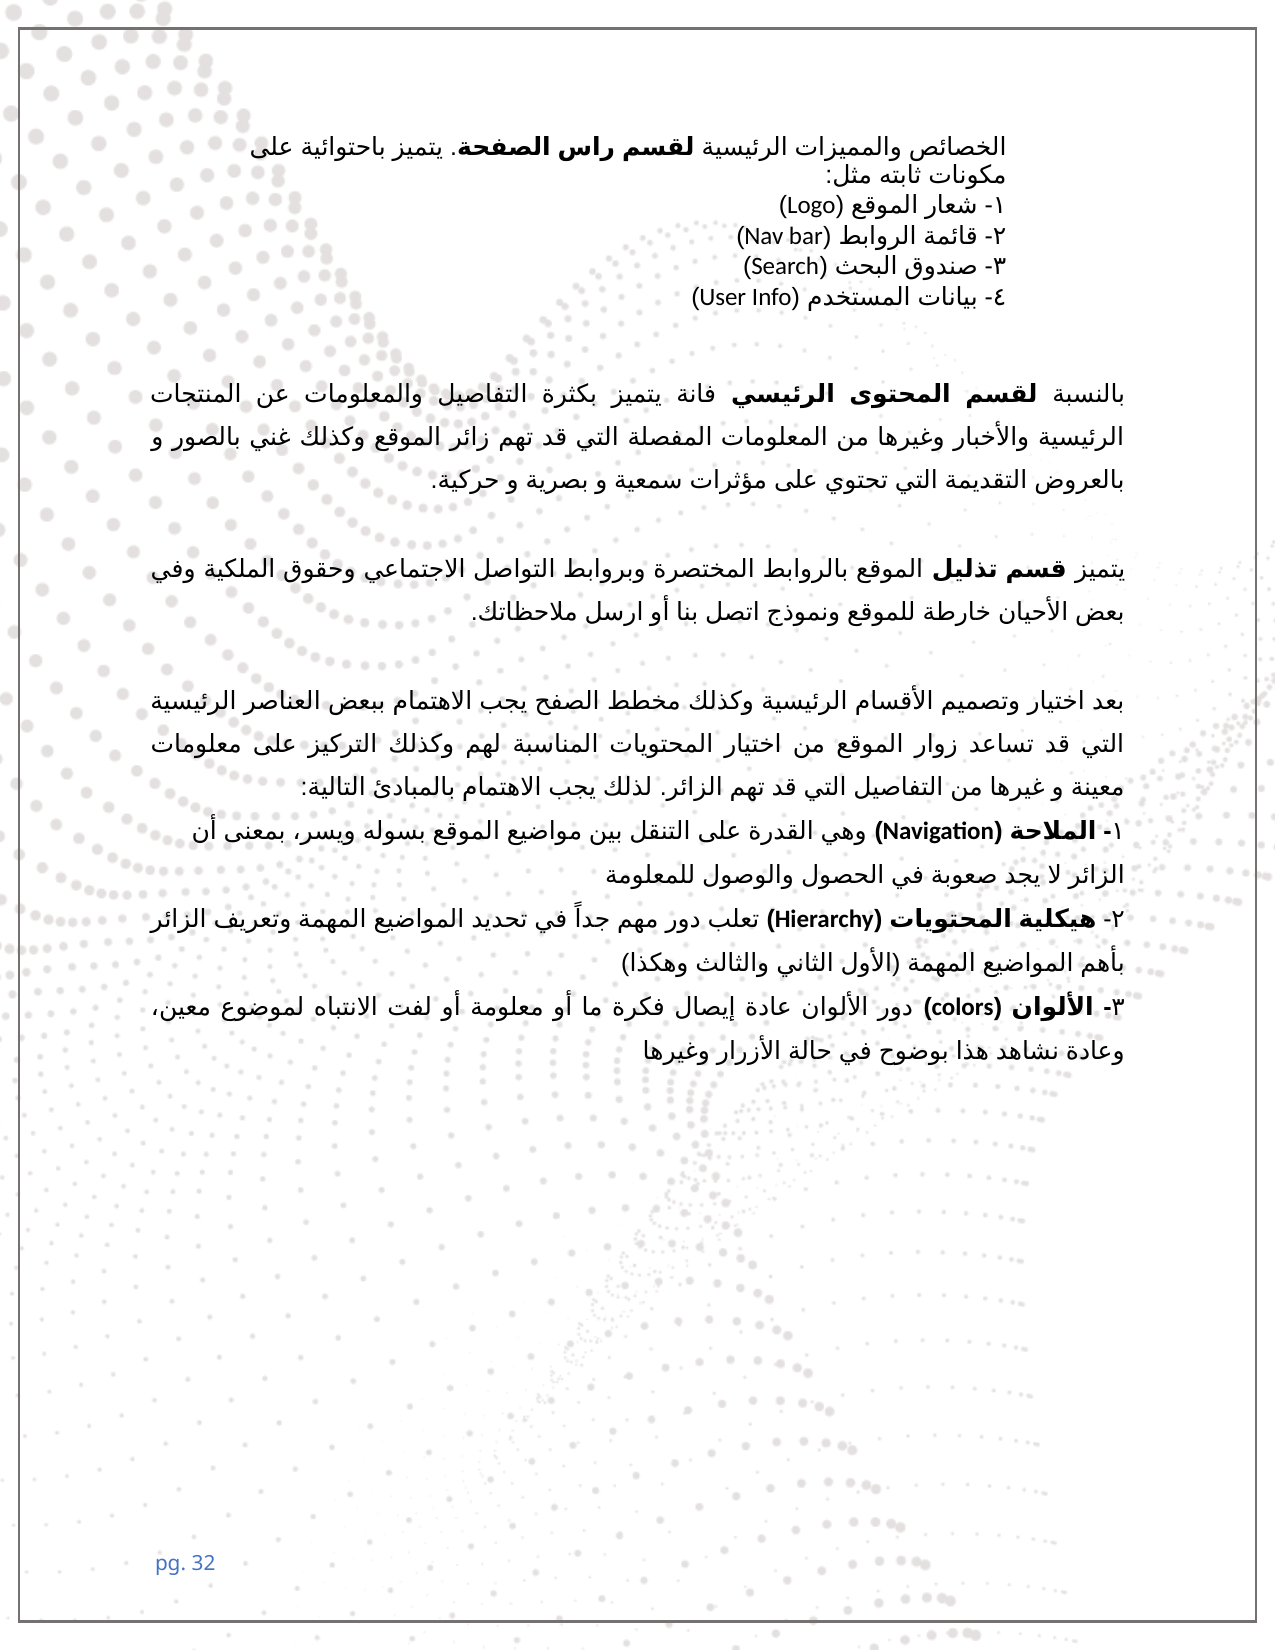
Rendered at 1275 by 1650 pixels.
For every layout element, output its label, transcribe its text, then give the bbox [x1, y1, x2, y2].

text بالنسبة لقسم المحتوى الرئيسي فانة يتميز بكثرة التفاصيل والمعلومات عن المنتجات الرئيسية والأخبار وغيرها من المعلومات المفصلة التي قد تهم زائر الموقع وكذلك غني بالصور و بالعروض التقديمة التي تحتوي على مؤثرات سمعية و بصرية و حركية. [150, 379, 1125, 494]
text ٣- الألوان (colors) دور الألوان عادة إيصال فكرة ما أو معلومة أو لفت الانتباه لموضوع معين، وعادة نشاهد هذا بوضوح في حالة الأزرار وغيرها [150, 991, 1125, 1065]
text يتميز قسم تذليل الموقع بالروابط المختصرة وبروابط التواصل الاجتماعي وحقوق الملكية وفي بعض الأحيان خارطة للموقع ونموذج اتصل بنا أو ارسل ملاحظاتك. [150, 554, 1125, 626]
text بعد اختيار وتصميم الأقسام الرئيسية وكذلك مخطط الصفح يجب الاهتمام ببعض العناصر الرئيسية التي قد تساعد زوار الموقع من اختيار المحتويات المناسبة لهم وكذلك التركيز على معلومات معينة و غيرها من التفاصيل التي قد تهم الزائر. لذلك يجب الاهتمام بالمبادئ التالية: [150, 686, 1125, 801]
text ٢- هيكلية المحتويات (Hierarchy) تعلب دور مهم جداً في تحديد المواضيع المهمة وتعريف الزائر بأهم المواضيع المهمة (الأول الثاني والثالث وهكذا) [150, 903, 1125, 977]
text ١- الملاحة (Navigation) وهي القدرة على التنقل بين مواضيع الموقع بسوله ويسر، بمعنى أن الزائر لا يجد صعوبة في الحصول والوصول للمعلومة [150, 815, 1125, 889]
